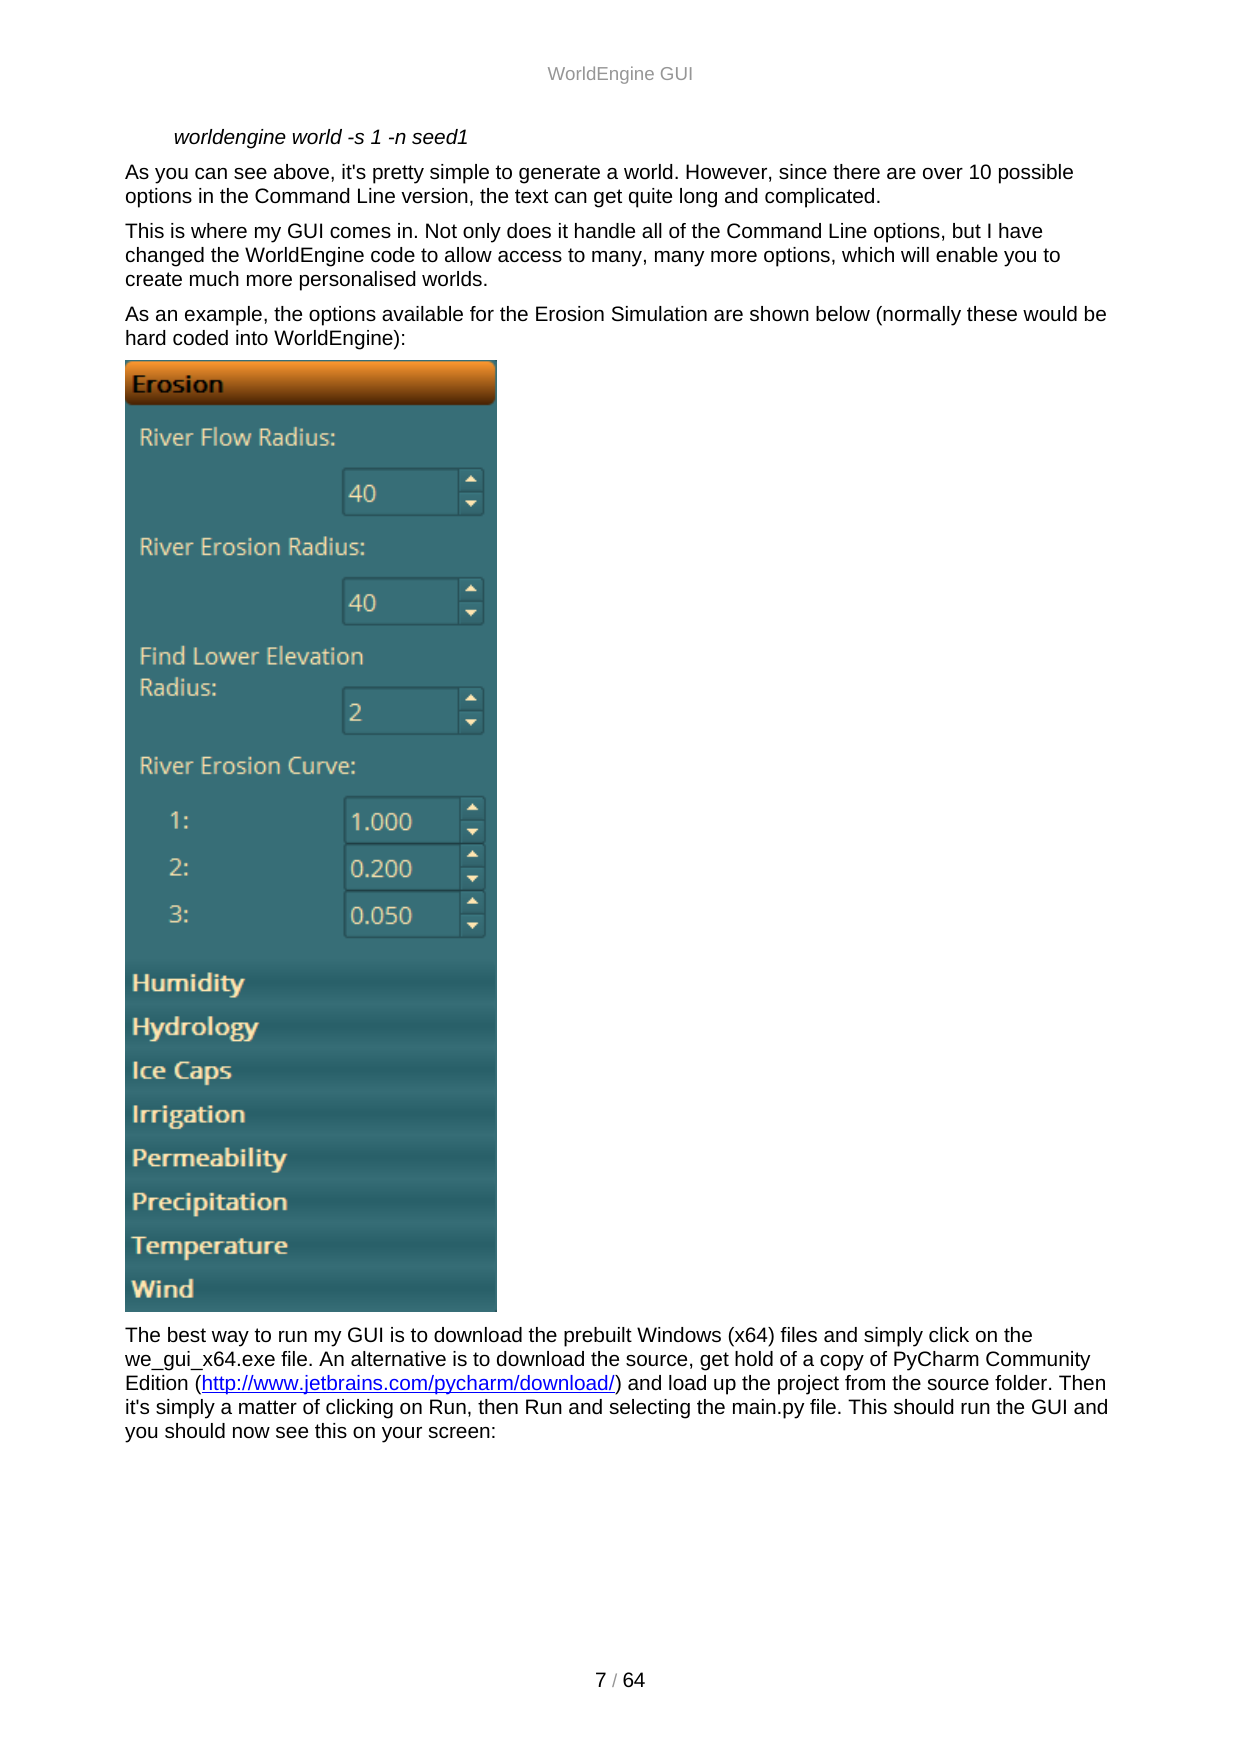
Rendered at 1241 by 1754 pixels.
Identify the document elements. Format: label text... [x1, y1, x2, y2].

text This is where my GUI comes in. Not only does it handle all of the Command Line options, but I have changed the WorldEngine code to allow access to many, many more options, which will enable you to create much more personalised worlds. [125, 219, 1115, 291]
picture [125, 360, 497, 1312]
text As an example, the options available for the Erosion Simulation are shown below (normally these would be hard coded into WorldEngine): [125, 302, 1115, 349]
text worldengine world -s 1 -n seed1 [125, 125, 1115, 149]
text The best way to run my GUI is to download the prebuilt Windows (x64) files and simply click on the we_gui_x64.exe file. An alternative is to download the source, get hold of a copy of PyCharm Community Edition (http://www.jetbrains.com/pycharm/download/) and load up the project from the source folder. Then it's simply a matter of clicking on Run, then Run and selecting the main.py file. This should run the GUI and you should now see this on your screen: [125, 1323, 1115, 1443]
text As you can see above, it's pretty simple to generate a world. However, since there are over 10 possible options in the Command Line version, the text can get quite long and complicated. [125, 160, 1115, 208]
